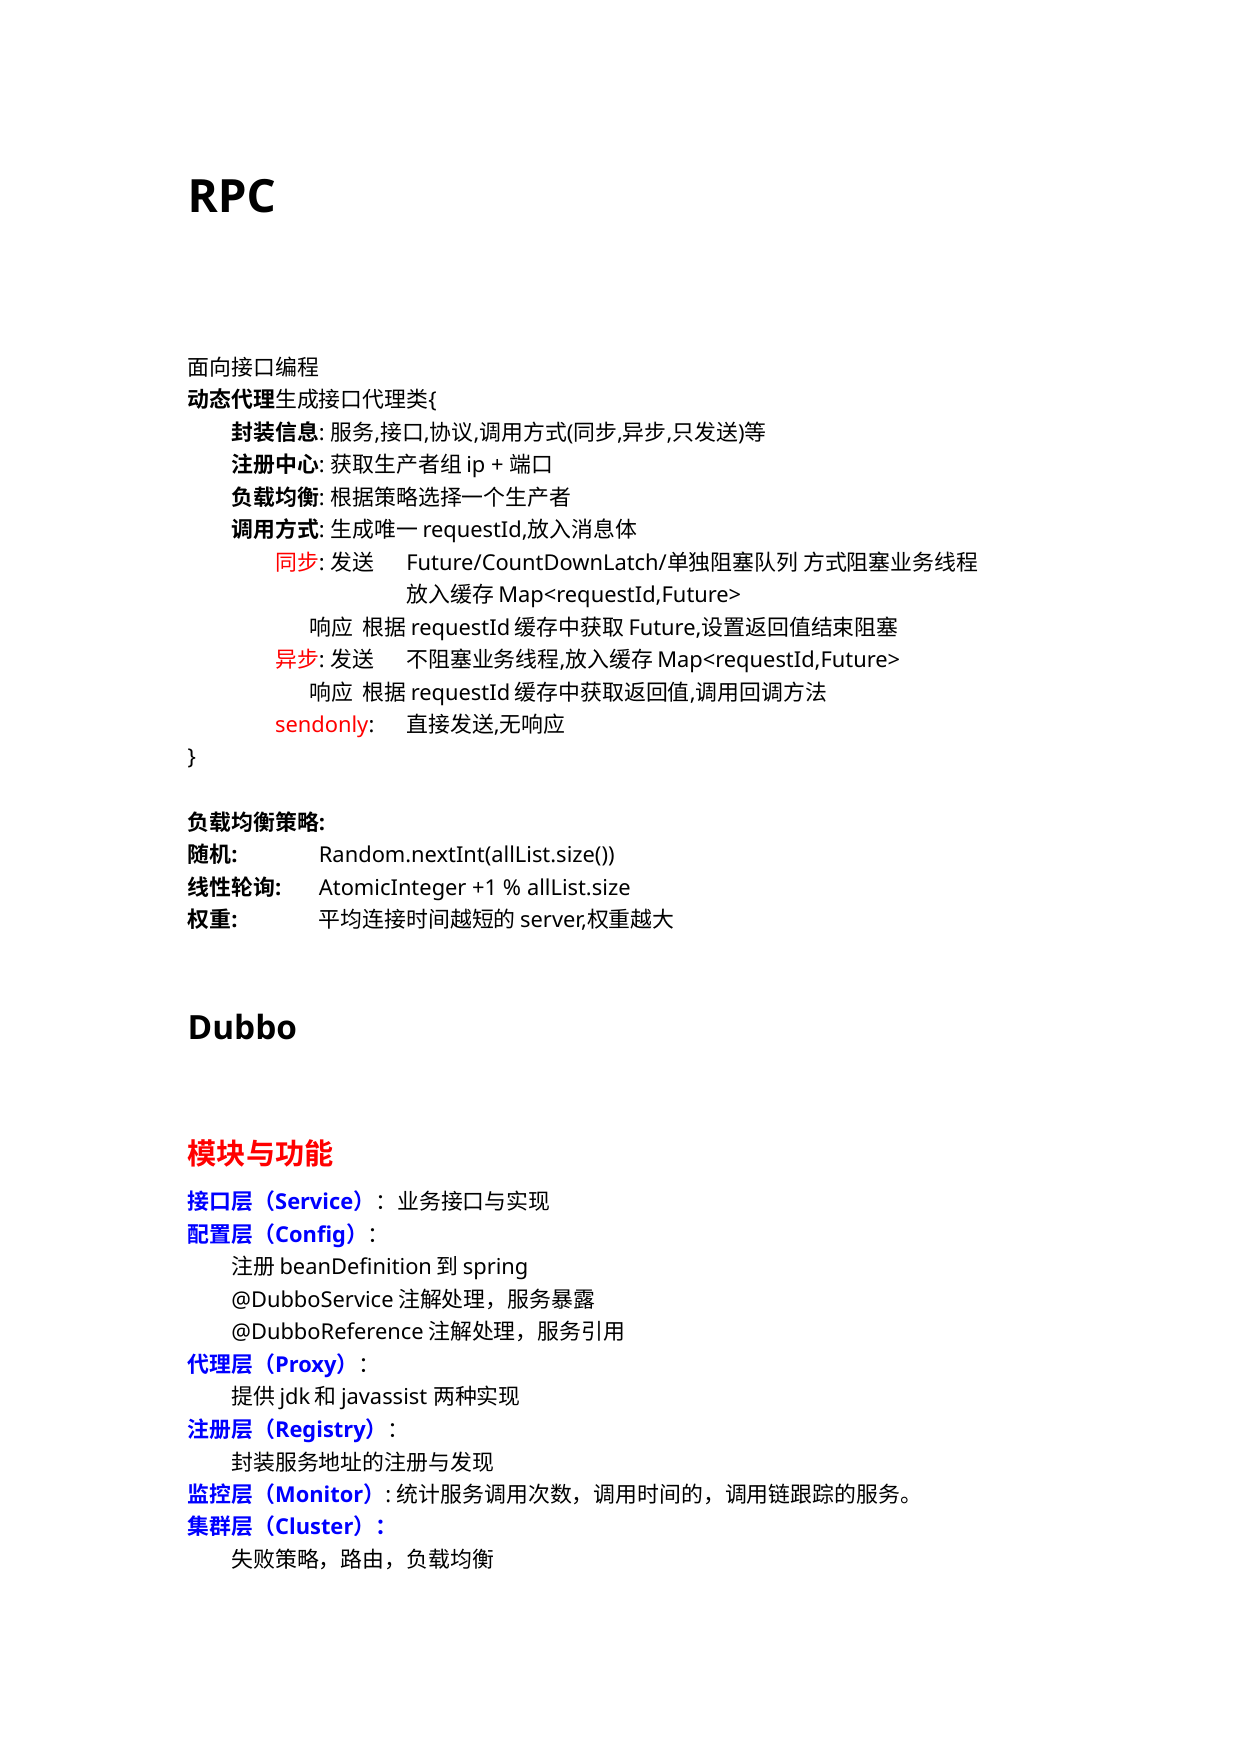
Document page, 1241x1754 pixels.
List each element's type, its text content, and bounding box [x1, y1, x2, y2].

text } [187, 739, 1053, 772]
text sendonly: 直接发送,无响应 [187, 707, 1053, 739]
text @DubboService注解处理，服务暴露 [187, 1282, 1053, 1314]
text 配置层（Config）： [187, 1217, 1053, 1249]
text 注册中心: 获取生产者组ip + 端口 [187, 447, 1053, 479]
text 负载均衡: 根据策略选择一个生产者 [187, 479, 1053, 512]
subtitle RPC [187, 162, 1053, 227]
text 响应 根据requestId缓存中获取Future,设置返回值结束阻塞 [187, 609, 1053, 642]
text 同步: 发送 Future/CountDownLatch/单独阻塞队列 方式阻塞业务线程 [187, 544, 1053, 577]
text 封装服务地址的注册与发现 [187, 1444, 1053, 1477]
text @DubboReference注解处理，服务引用 [187, 1314, 1053, 1347]
text 线性轮询: AtomicInteger +1 % allList.size [187, 869, 1053, 902]
text 代理层（Proxy）： [187, 1347, 1053, 1379]
text 注册层（Registry）： [187, 1412, 1053, 1444]
text 随机: Random.nextInt(allList.size()) [187, 837, 1053, 869]
text 响应 根据requestId缓存中获取返回值,调用回调方法 [187, 674, 1053, 707]
text 封装信息: 服务,接口,协议,调用方式(同步,异步,只发送)等 [187, 414, 1053, 447]
text 动态代理生成接口代理类{ [187, 382, 1053, 414]
text 异步: 发送 不阻塞业务线程,放入缓存Map<requestId,Future> [187, 642, 1053, 674]
subtitle Dubbo [187, 994, 1053, 1059]
text 接口层（Service）：业务接口与实现 [187, 1184, 1053, 1217]
text 集群层（Cluster）： [187, 1509, 1053, 1542]
text 放入缓存Map<requestId,Future> [362, 577, 1053, 609]
text 调用方式: 生成唯一requestId,放入消息体 [187, 512, 1053, 544]
text 提供jdk和javassist 两种实现 [187, 1379, 1053, 1412]
text 模块与功能 [187, 1119, 1053, 1184]
text 权重: 平均连接时间越短的server,权重越大 [187, 902, 1053, 934]
text 注册beanDefinition到spring [187, 1249, 1053, 1282]
text 负载均衡策略: [187, 804, 1053, 837]
text 面向接口编程 [187, 349, 1053, 382]
text 失败策略，路由，负载均衡 [187, 1542, 1053, 1574]
text 监控层（Monitor）: 统计服务调用次数，调用时间的，调用链跟踪的服务。 [187, 1477, 1053, 1509]
